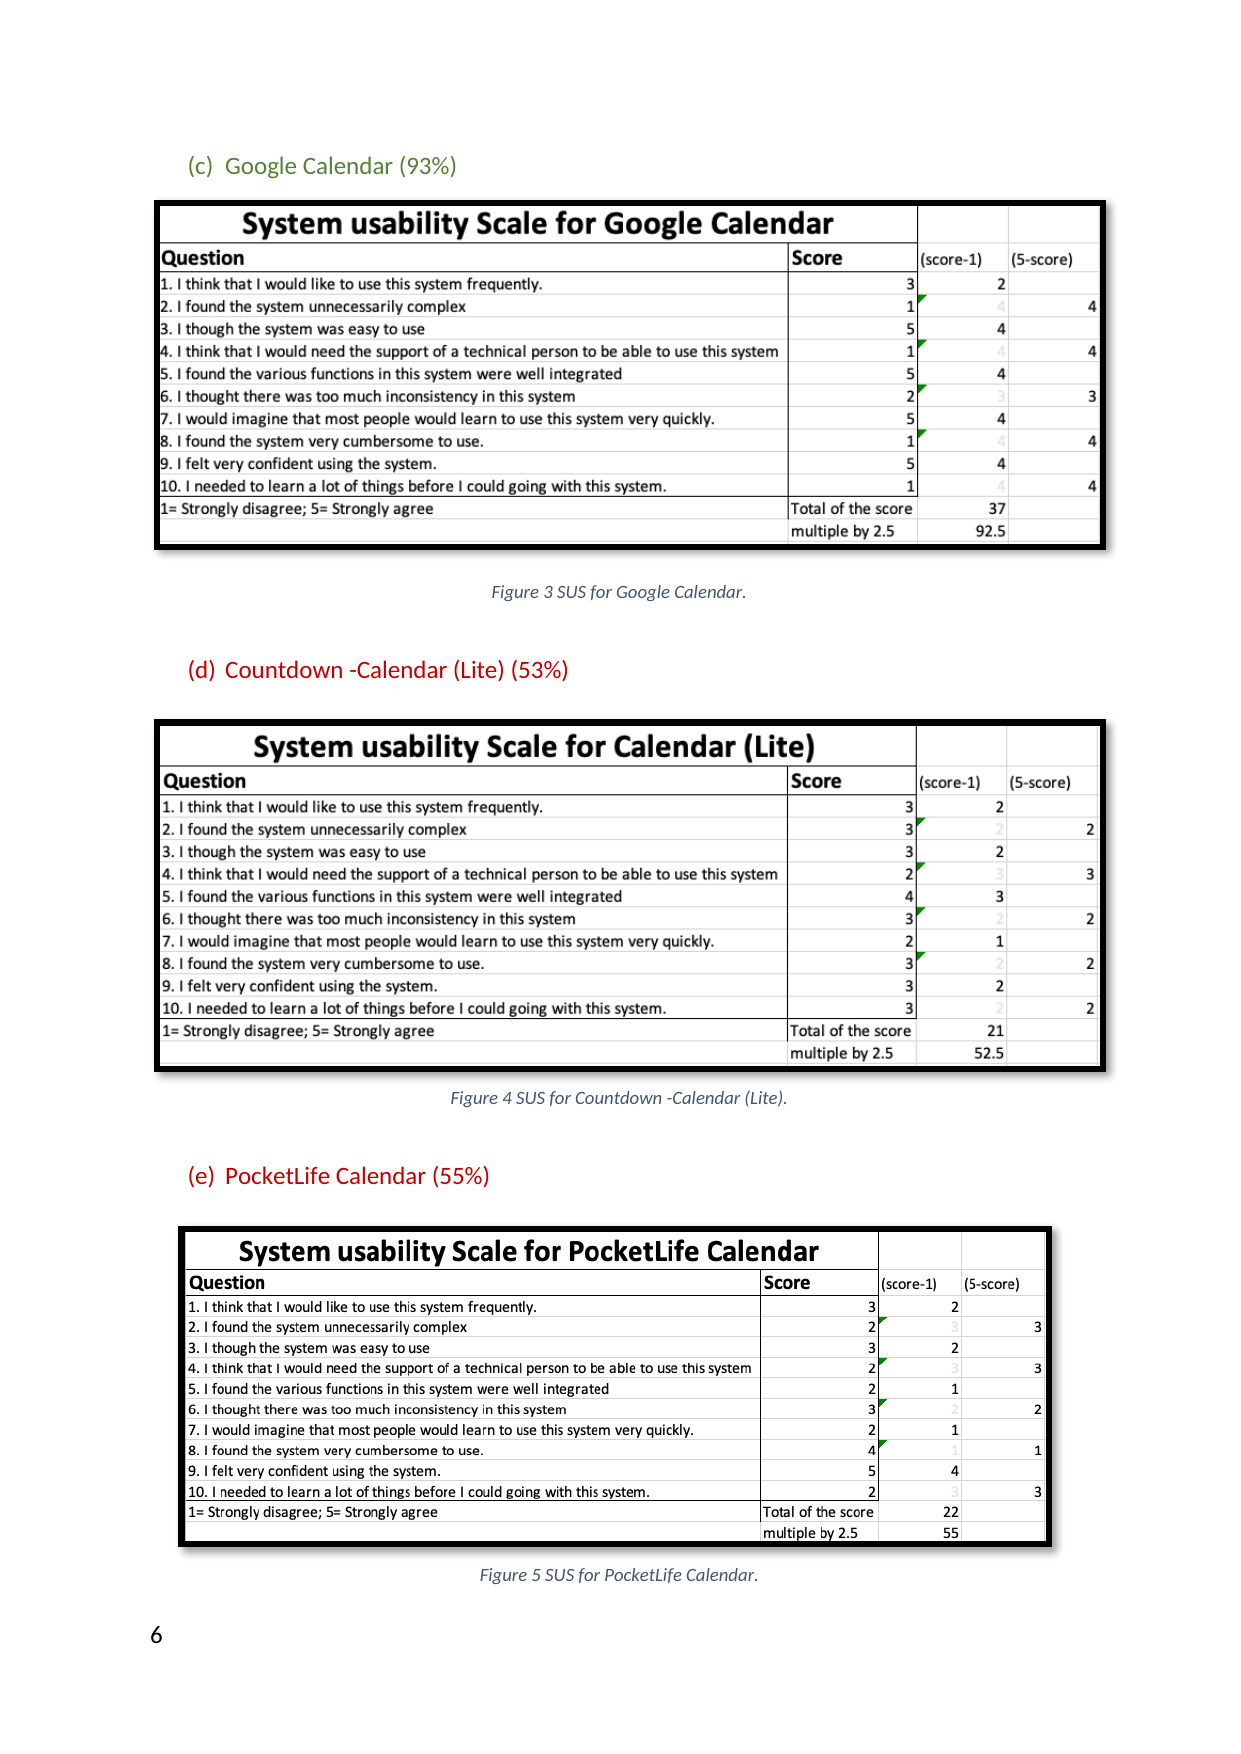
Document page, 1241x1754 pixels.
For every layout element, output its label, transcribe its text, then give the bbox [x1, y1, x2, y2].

text Figure 4 SUS for Countdown -Calendar (Lite). [150, 1086, 1090, 1109]
picture [160, 206, 1100, 544]
list PocketLife Calendar (55%) [187, 1160, 1090, 1191]
picture [160, 726, 1100, 1066]
picture [185, 1232, 1046, 1541]
list Countdown -Calendar (Lite) (53%) [187, 654, 1090, 684]
text Figure 3 SUS for Google Calendar. [150, 580, 1090, 603]
list Google Calendar (93%) [187, 150, 1090, 181]
text Figure 5 SUS for PocketLife Calendar. [150, 1563, 1090, 1586]
